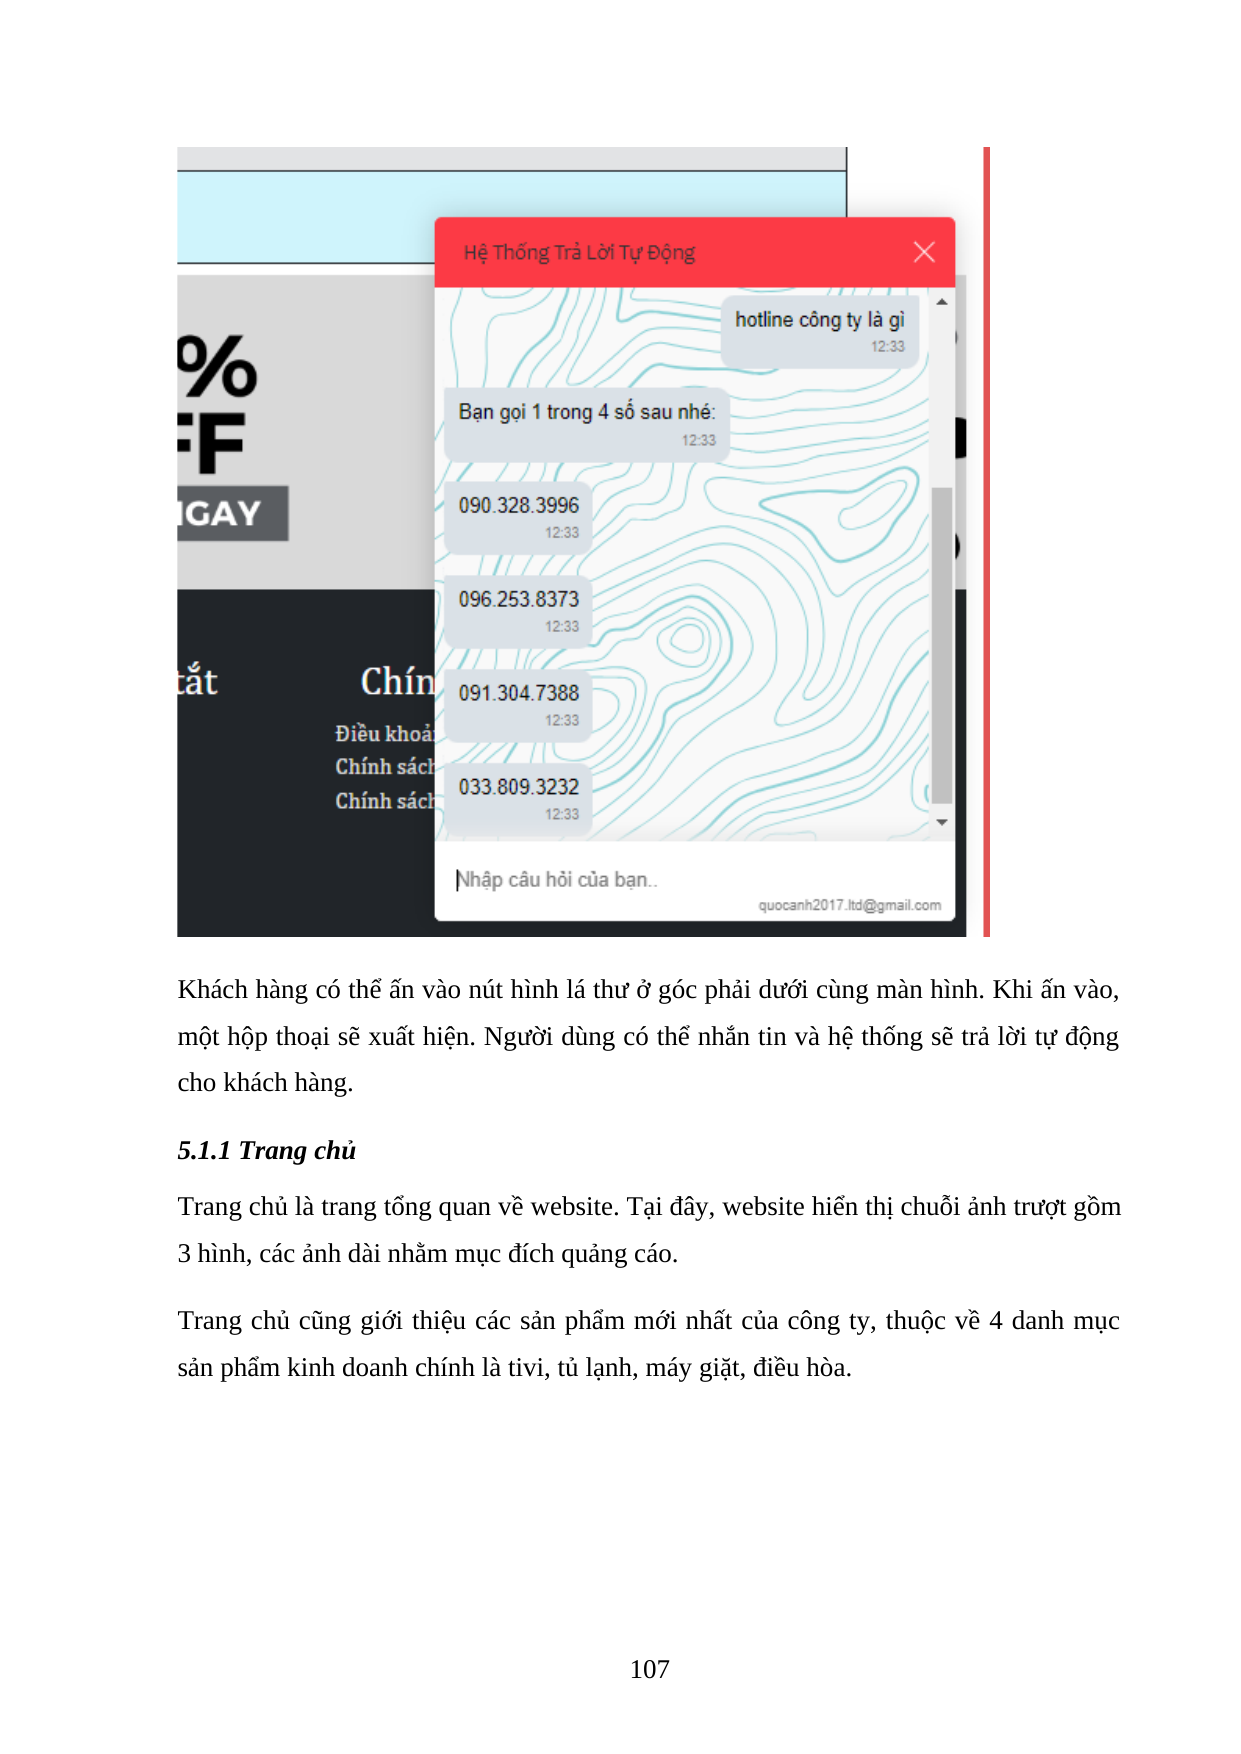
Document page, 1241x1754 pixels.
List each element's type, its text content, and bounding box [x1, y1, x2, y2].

text Khách hàng có thể ấn vào nút hình lá thư ở góc phải dưới cùng màn hình. Khi ấn vào, một hộp thoại sẽ xuất hiện. Người dùng có thể nhắn tin và hệ thống sẽ trả lời tự động cho khách hàng. [177, 973, 1122, 1098]
picture [177, 147, 990, 937]
text Trang chủ là trang tổng quan về website. Tại đây, website hiển thị chuỗi ảnh trượt gồm 3 hình, các ảnh dài nhằm mục đích quảng cáo. [177, 1190, 1122, 1268]
text Trang chủ cũng giới thiệu các sản phẩm mới nhất của công ty, thuộc về 4 danh mục sản phẩm kinh doanh chính là tivi, tủ lạnh, máy giặt, điều hòa. [177, 1304, 1122, 1382]
subtitle Trang chủ [177, 1134, 1122, 1165]
